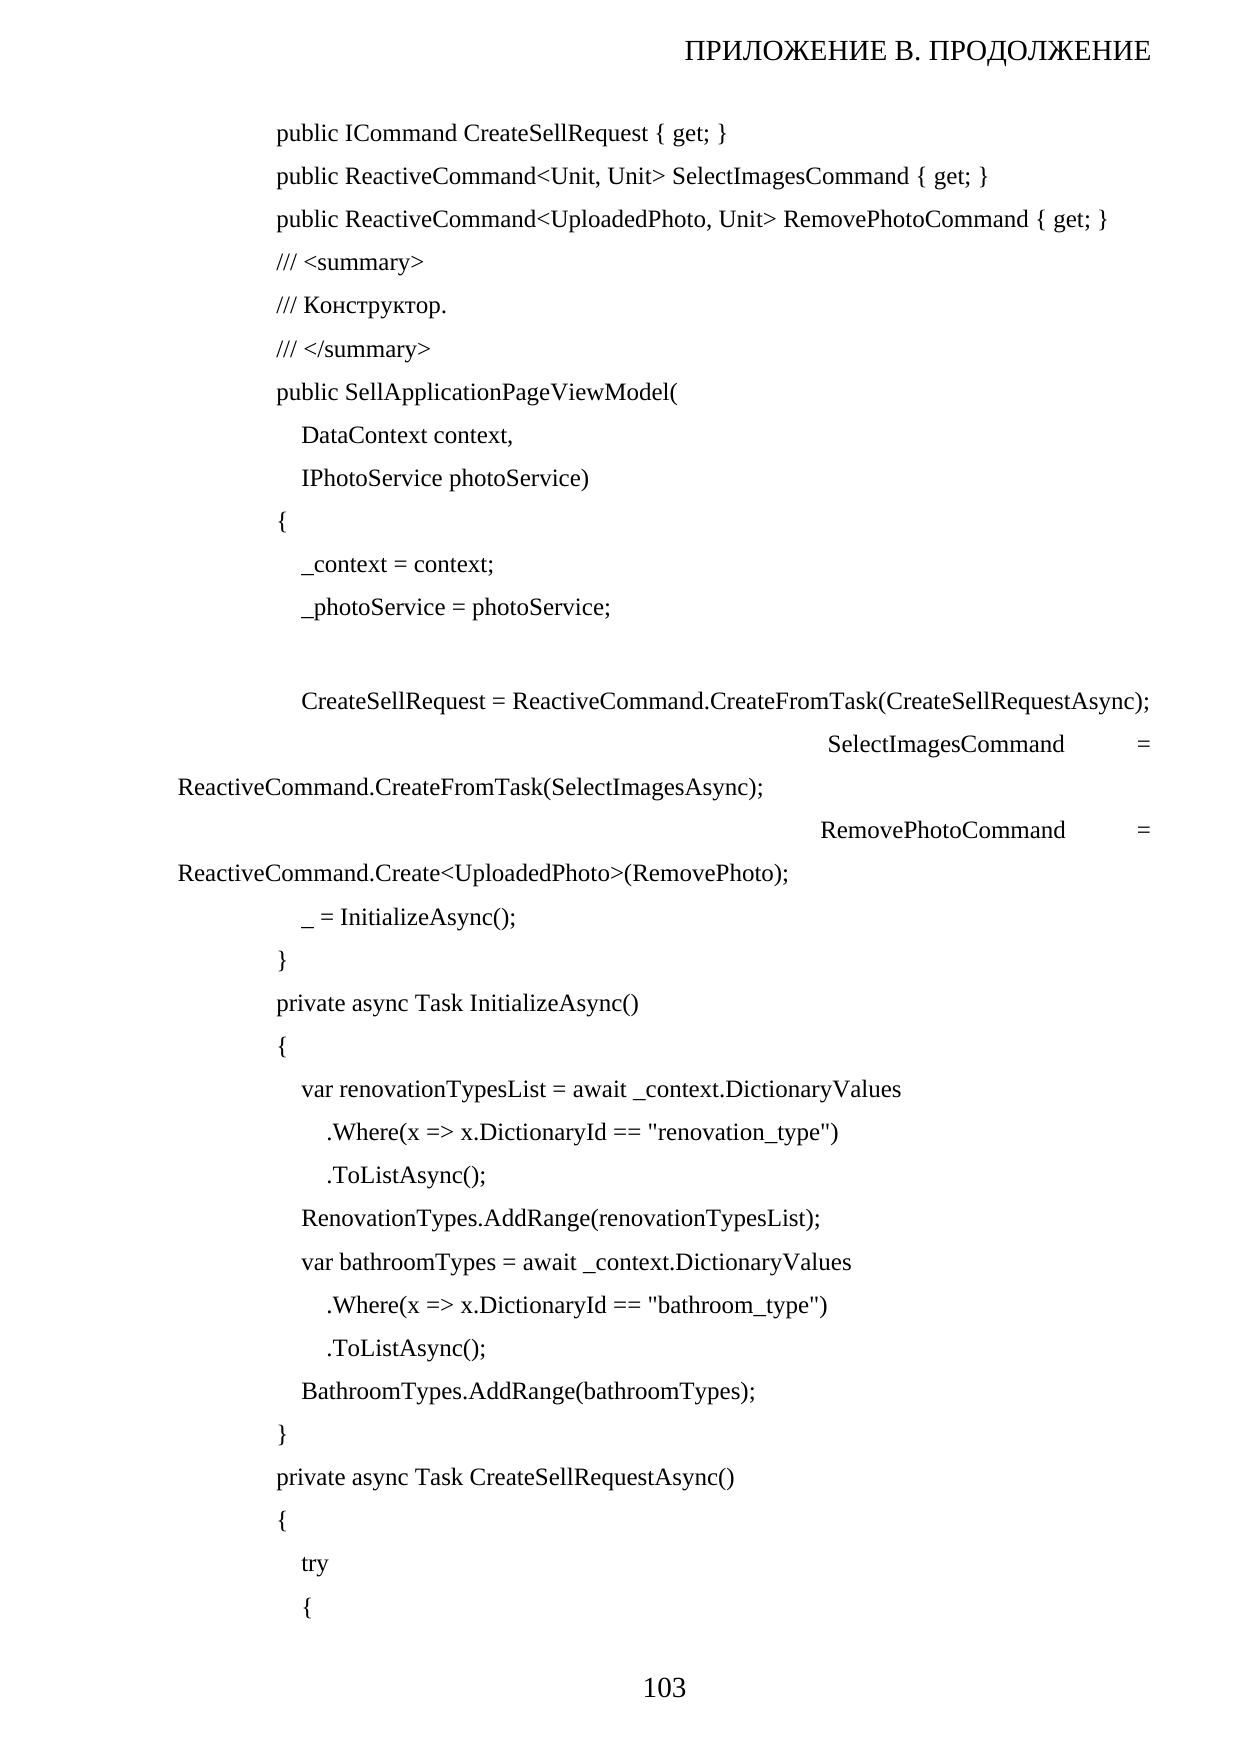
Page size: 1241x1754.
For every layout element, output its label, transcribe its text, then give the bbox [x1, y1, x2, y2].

text public ICommand CreateSellRequest { get; } [177, 118, 1152, 147]
text { [177, 1505, 1152, 1534]
text private async Task CreateSellRequestAsync() [177, 1462, 1152, 1491]
text try [177, 1548, 1152, 1577]
text public SellApplicationPageViewModel( [177, 377, 1152, 406]
text { [177, 1031, 1152, 1060]
text } [177, 1419, 1152, 1448]
text .ToListAsync(); [177, 1160, 1152, 1189]
text public ReactiveCommand<Unit, Unit> SelectImagesCommand { get; } [177, 161, 1152, 190]
text var renovationTypesList = await _context.DictionaryValues [177, 1074, 1152, 1103]
text { [177, 506, 1152, 535]
text public ReactiveCommand<UploadedPhoto, Unit> RemovePhotoCommand { get; } [177, 204, 1152, 233]
text _photoService = photoService; [177, 592, 1152, 621]
text _ = InitializeAsync(); [177, 902, 1152, 930]
text .ToListAsync(); [177, 1333, 1152, 1362]
text BathroomTypes.AddRange(bathroomTypes); [177, 1376, 1152, 1405]
text /// </summary> [177, 334, 1152, 362]
text DataContext context, [177, 420, 1152, 449]
text { [177, 1592, 1152, 1620]
text RemovePhotoCommand = ReactiveCommand.Create<UploadedPhoto>(RemovePhoto); [177, 815, 1152, 887]
text .Where(x => x.DictionaryId == "renovation_type") [177, 1117, 1152, 1146]
text IPhotoService photoService) [177, 463, 1152, 492]
text /// Конструктор. [177, 291, 1152, 319]
text RenovationTypes.AddRange(renovationTypesList); [177, 1203, 1152, 1232]
text var bathroomTypes = await _context.DictionaryValues [177, 1247, 1152, 1275]
text /// <summary> [177, 247, 1152, 276]
text CreateSellRequest = ReactiveCommand.CreateFromTask(CreateSellRequestAsync); [177, 686, 1152, 715]
text private async Task InitializeAsync() [177, 988, 1152, 1017]
text SelectImagesCommand = ReactiveCommand.CreateFromTask(SelectImagesAsync); [177, 729, 1152, 801]
text .Where(x => x.DictionaryId == "bathroom_type") [177, 1290, 1152, 1318]
text _context = context; [177, 549, 1152, 578]
text } [177, 945, 1152, 973]
